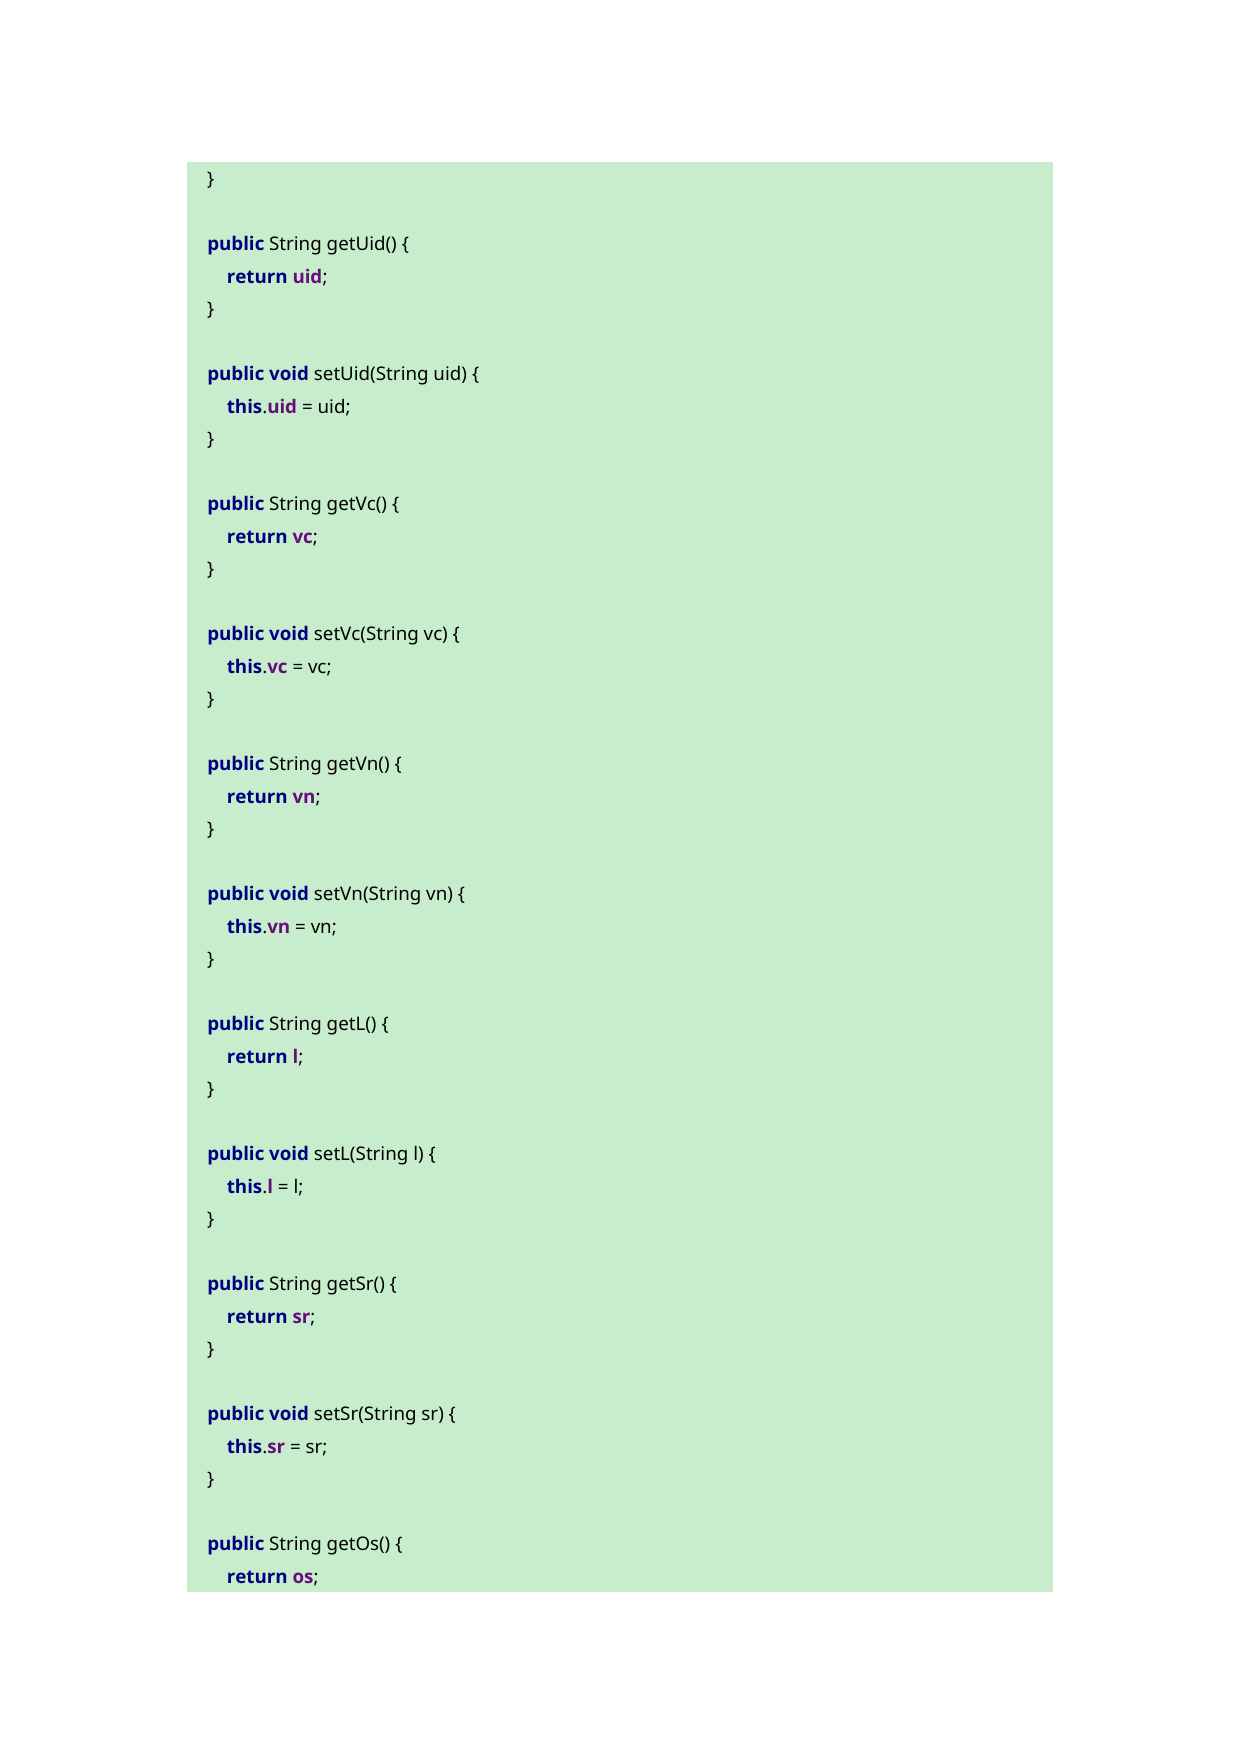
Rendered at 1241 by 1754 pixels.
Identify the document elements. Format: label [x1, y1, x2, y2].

text [187, 162, 1053, 1592]
